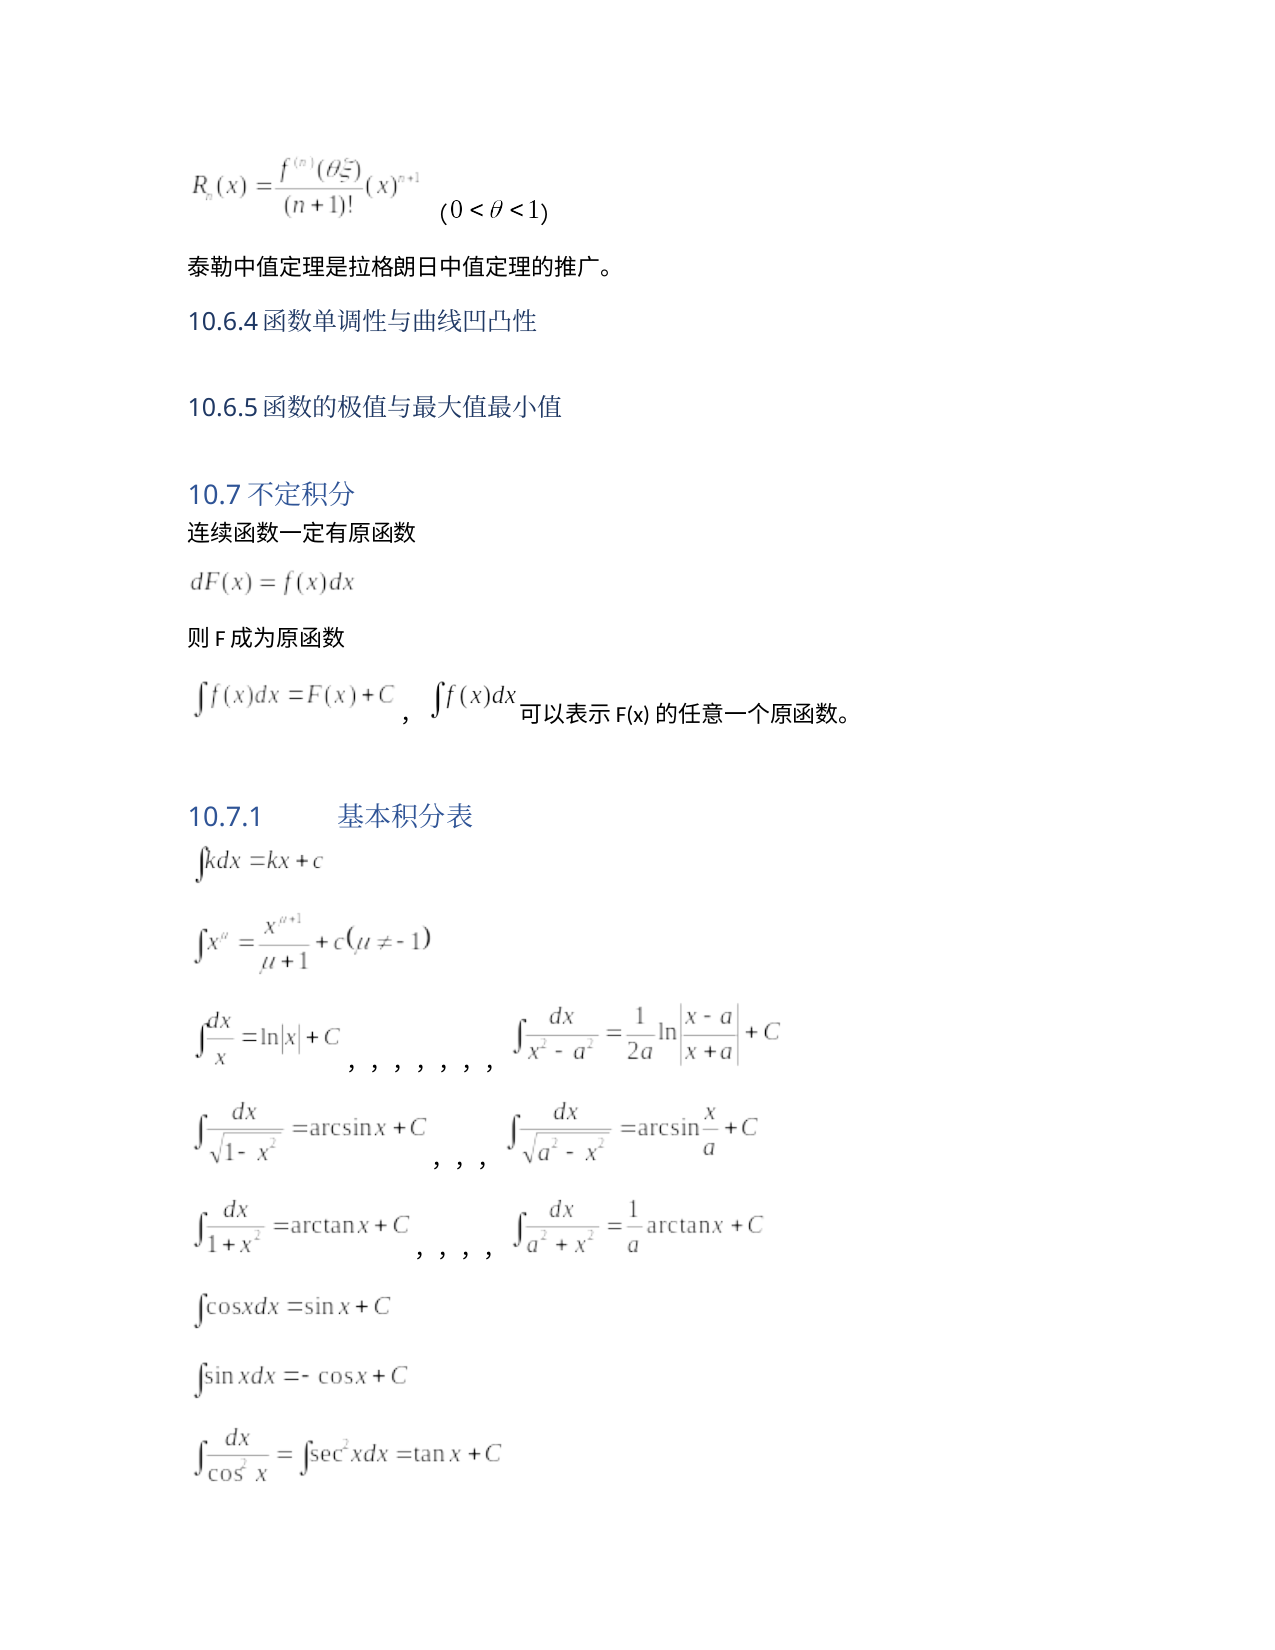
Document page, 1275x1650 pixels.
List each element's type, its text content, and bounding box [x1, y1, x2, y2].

text （） [187, 150, 1087, 230]
subtitle 不定积分 [187, 473, 1087, 512]
text ，，， [187, 1096, 1087, 1174]
subtitle 函数单调性与曲线凹凸性 [187, 301, 1087, 337]
text 连续函数一定有原函数 [187, 515, 1087, 548]
text ，可以表示F(x) 的任意一个原函数。 [187, 672, 1087, 729]
text 则F成为原函数 [187, 619, 1087, 653]
subtitle 基本积分表 [187, 795, 1087, 834]
text 泰勒中值定理是拉格朗日中值定理的推广。 [187, 249, 1087, 282]
subtitle 函数的极值与最大值最小值 [187, 387, 1087, 423]
text ，，，，，，， [187, 999, 1087, 1077]
text ，，，， [187, 1193, 1087, 1264]
